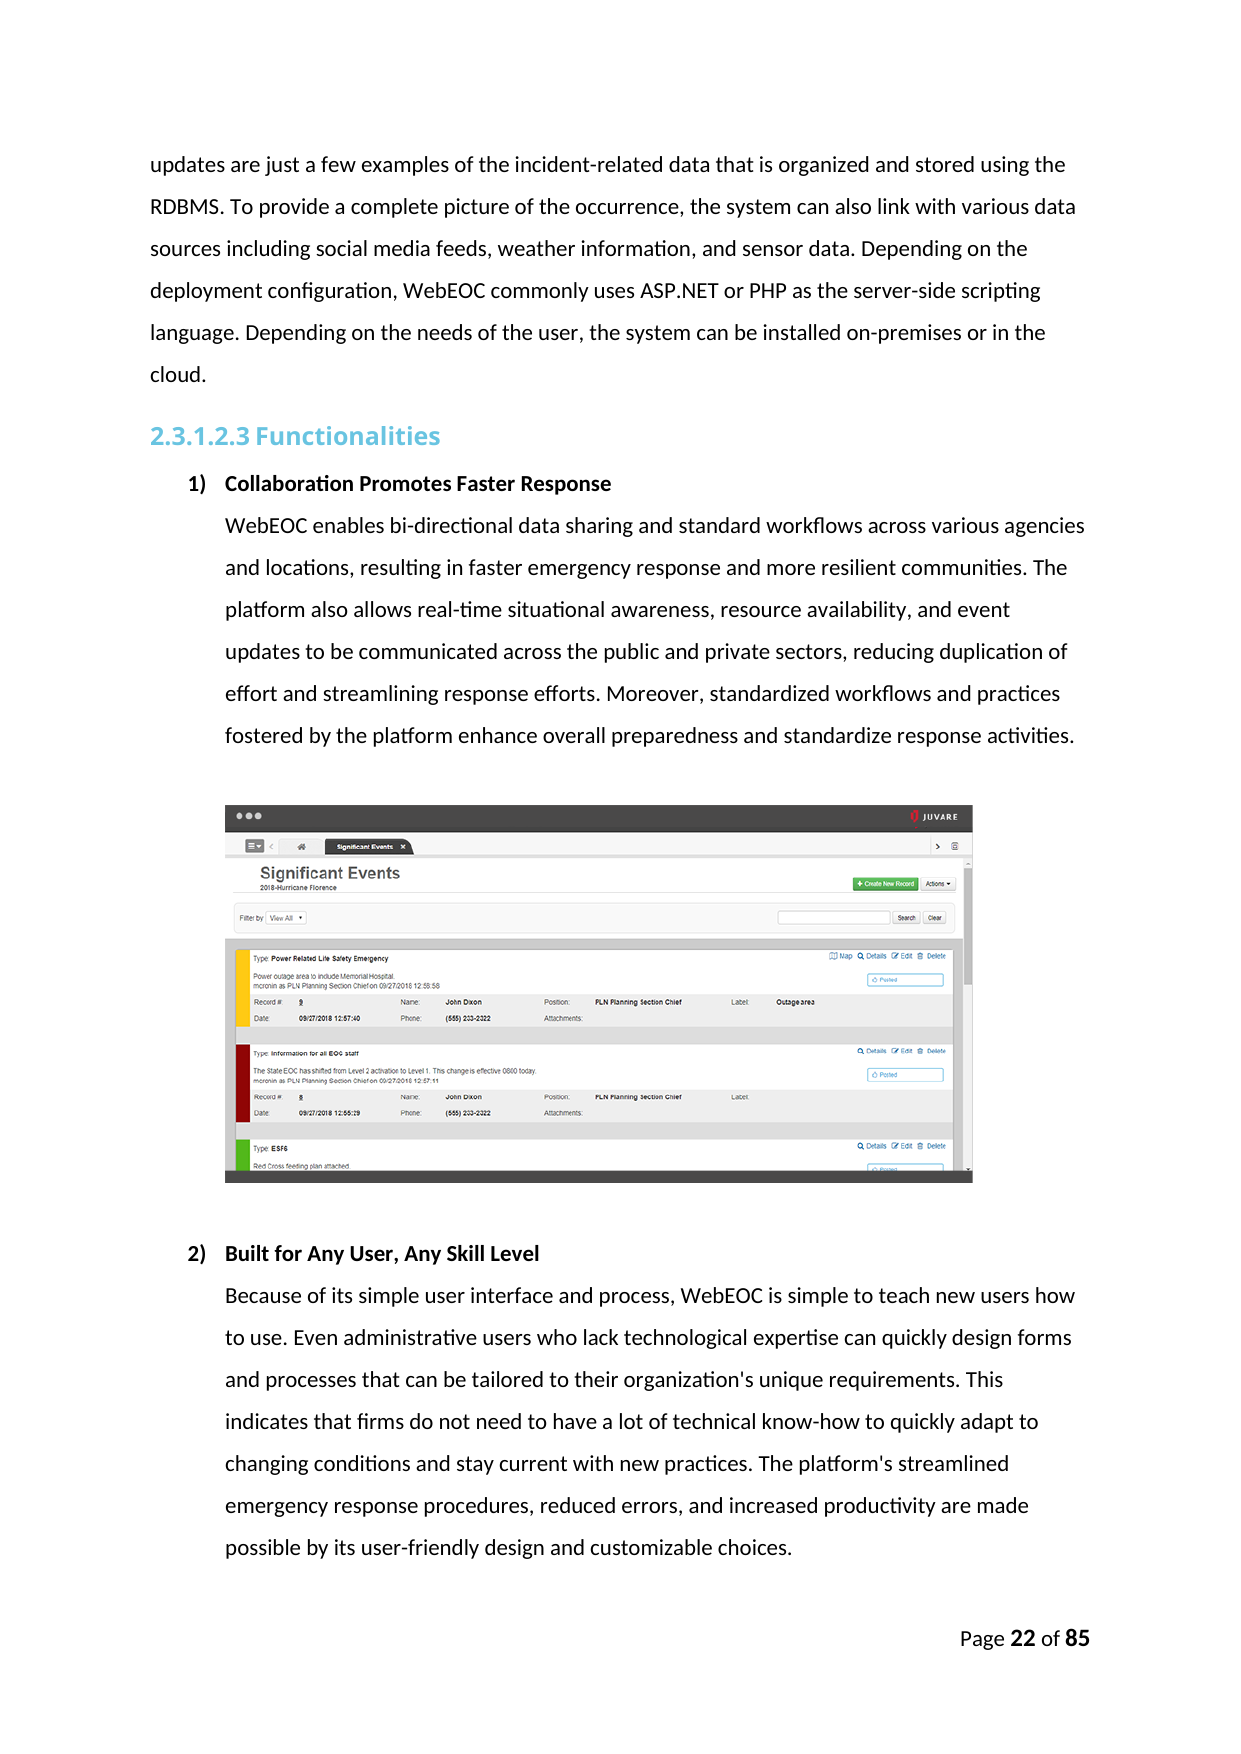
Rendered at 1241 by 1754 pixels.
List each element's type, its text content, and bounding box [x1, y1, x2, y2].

subtitle Functionalities [150, 418, 1090, 453]
list Because of its simple user interface and process, WebEOC is simple to teach new users how to use. Even administrative users who lack technological expertise can quickly design forms and processes that can be tailored to their organization's unique requirements. This indicates that firms do not need to have a lot of technical know-how to quickly adapt to changing conditions and stay current with new practices. The platform's streamlined emergency response procedures, reduced errors, and increased productivity are made possible by its user-friendly design and customizable choices. [225, 1281, 1090, 1561]
list WebEOC enables bi-directional data sharing and standard workflows across various agencies and locations, resulting in faster emergency response and more resilient communities. The platform also allows real-time situational awareness, resource availability, and event updates to be communicated across the public and private sectors, reducing duplication of effort and streamlining response efforts. Moreover, standardized workflows and practices fostered by the platform enhance overall preparedness and standardize response activities. [225, 512, 1090, 749]
picture [225, 805, 973, 1183]
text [150, 150, 1090, 388]
list Collaboration Promotes Faster Response [187, 469, 1090, 498]
list Built for Any User, Any Skill Level [187, 1239, 1090, 1267]
